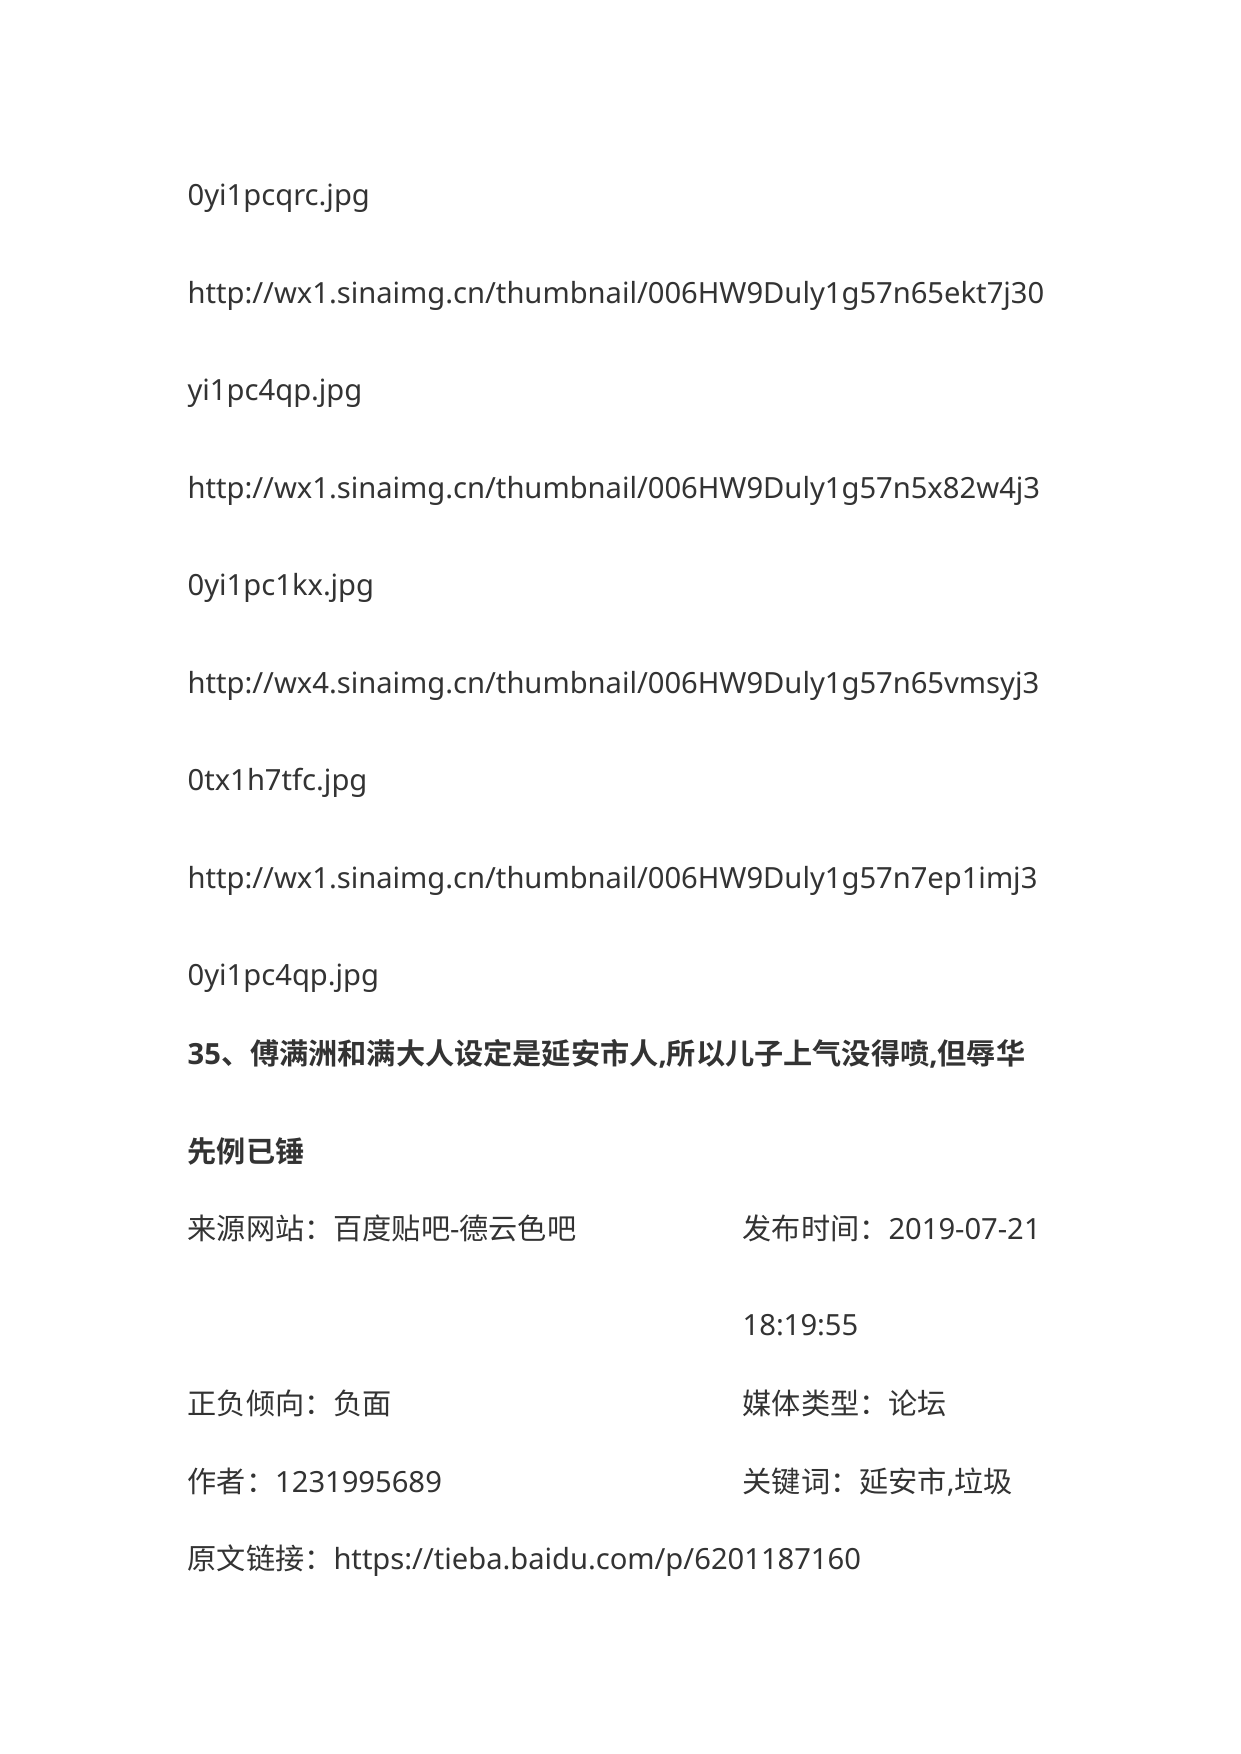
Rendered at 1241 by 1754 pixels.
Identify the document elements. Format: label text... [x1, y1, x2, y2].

table_cell 来源网站：百度贴吧-德云色吧 [186, 1195, 741, 1369]
table_cell 35、傅满洲和满大人设定是延安市人,所以儿子上气没得喷,但辱华先例已锤 [186, 1020, 1054, 1194]
table_cell 媒体类型：论坛 [741, 1370, 1054, 1447]
table_cell 关键词：延安市,垃圾 [741, 1447, 1054, 1524]
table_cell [186, 1525, 1054, 1589]
table_cell 作者：1231995689 [186, 1447, 741, 1524]
table_cell 发布时间：2019-07-21 18:19:55 [741, 1195, 1054, 1369]
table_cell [186, 162, 1054, 1019]
table_cell 正负倾向：负面 [186, 1370, 741, 1447]
